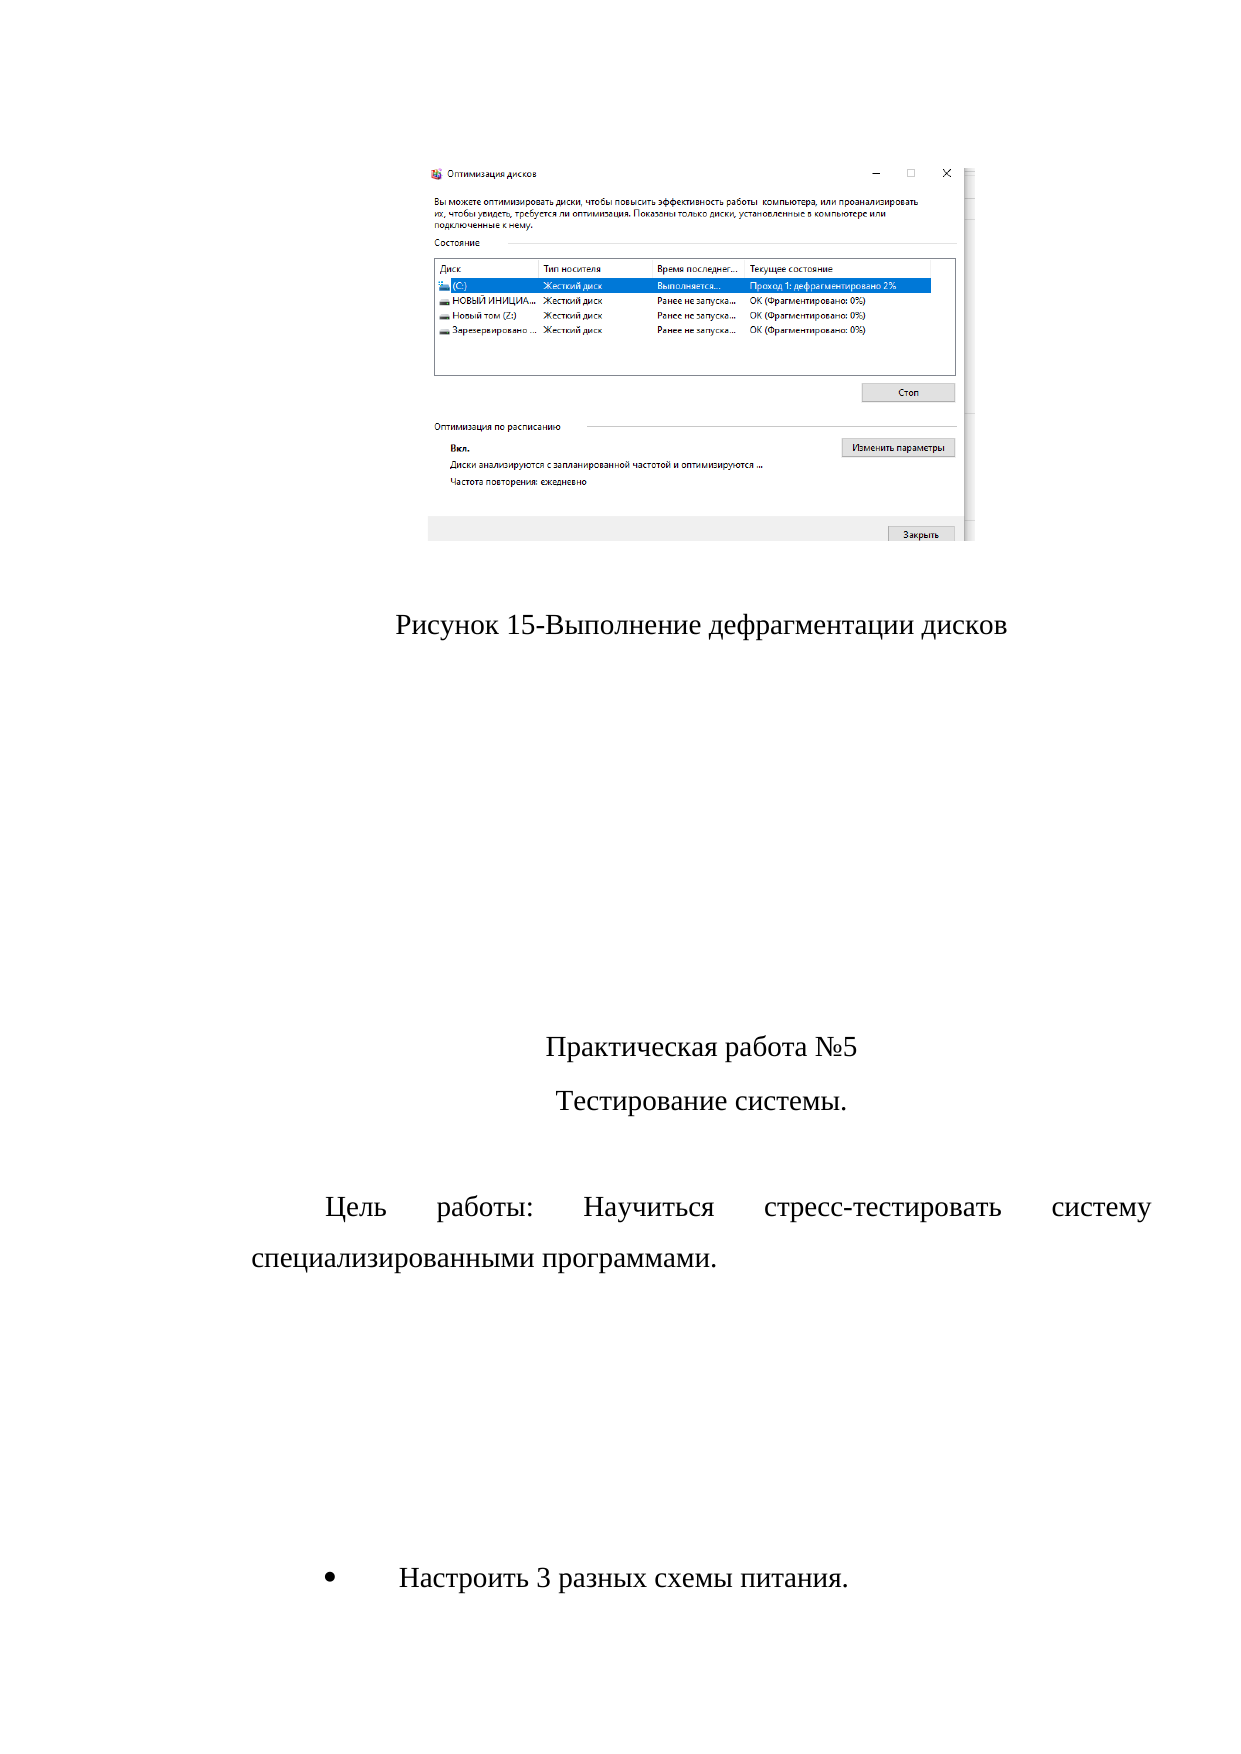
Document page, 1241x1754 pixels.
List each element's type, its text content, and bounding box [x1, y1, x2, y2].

subtitle Практическая работа №5 [251, 1029, 1152, 1063]
picture [427, 168, 975, 541]
text Цель работы: Научиться стресс-тестировать систему специализированными программами. [251, 1189, 1152, 1273]
text Тестирование системы. [251, 1083, 1152, 1116]
list Настроить 3 разных схемы питания. [251, 1560, 1152, 1594]
list Рисунок 15-Выполнение дефрагментации дисков [251, 607, 1152, 641]
